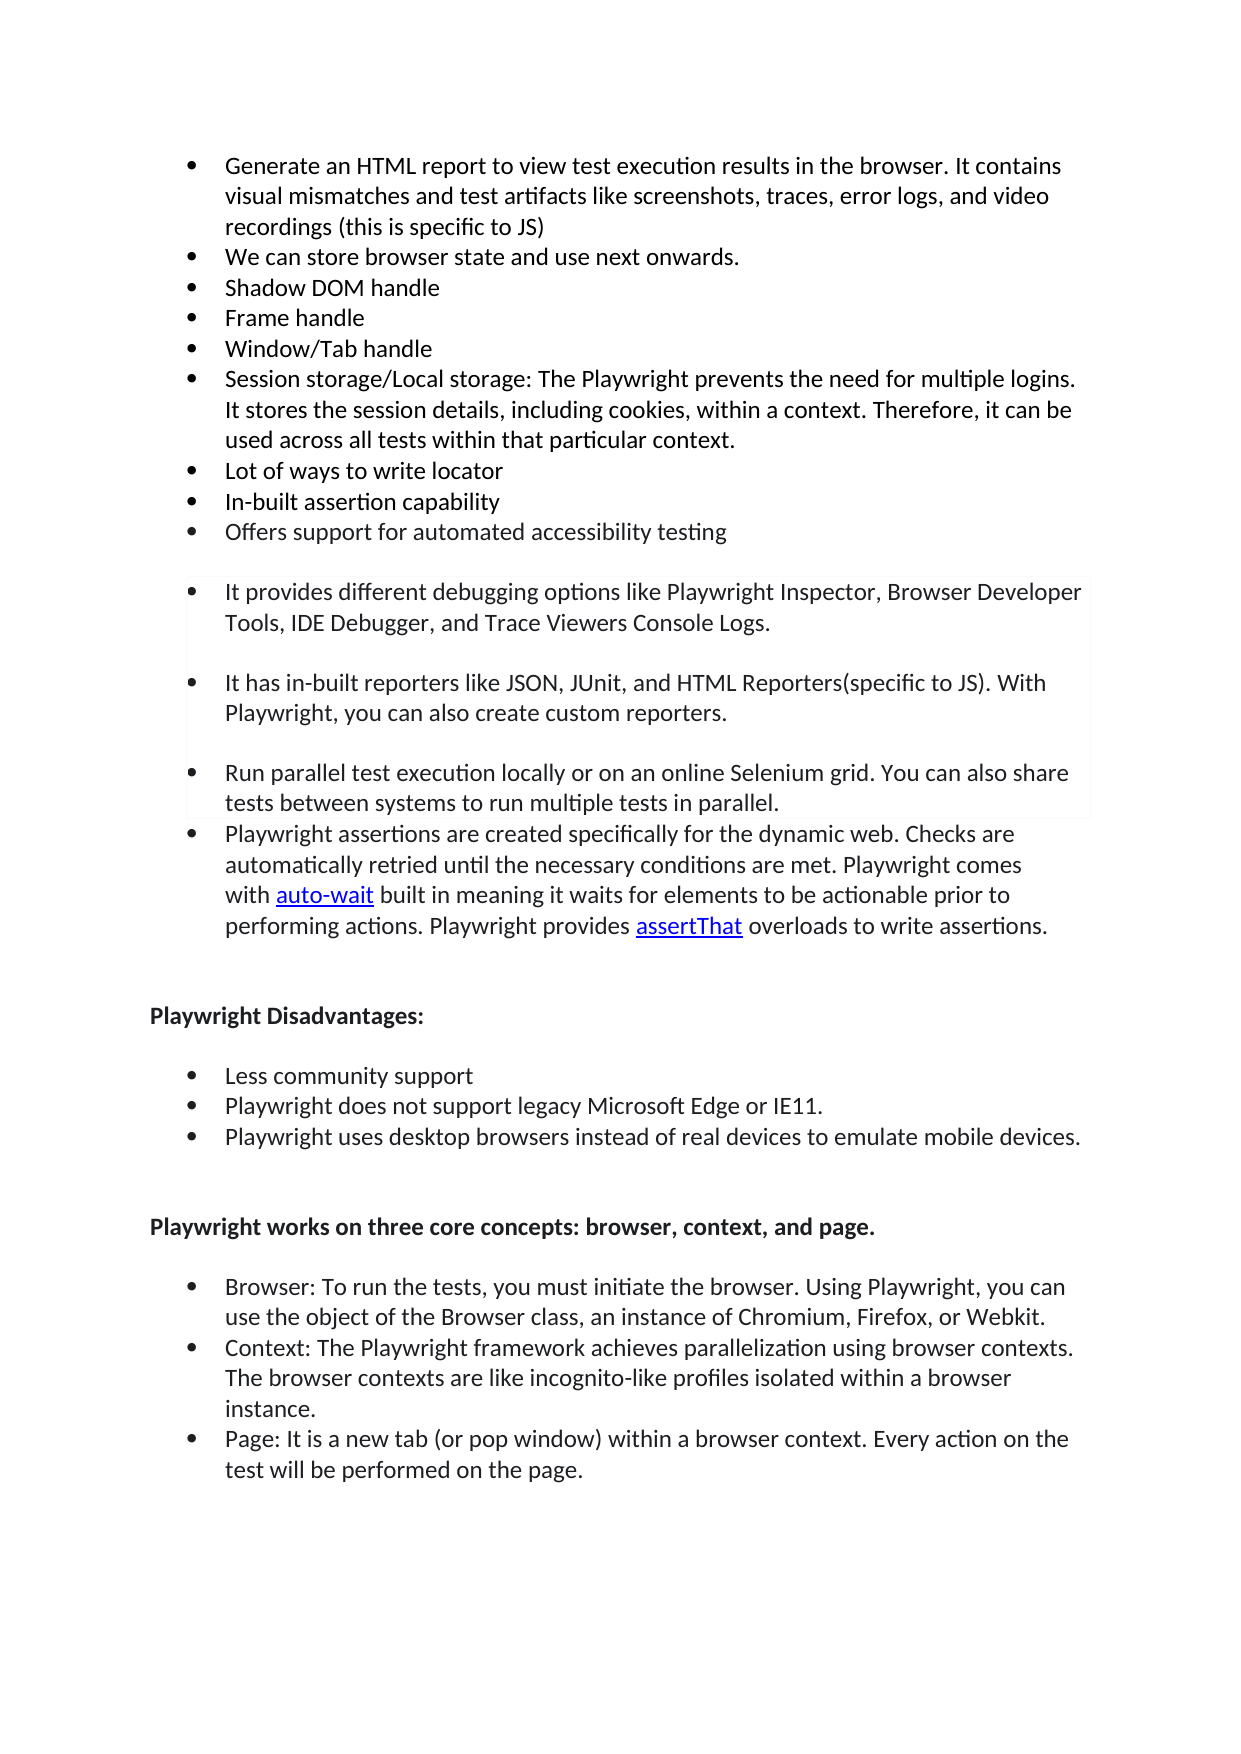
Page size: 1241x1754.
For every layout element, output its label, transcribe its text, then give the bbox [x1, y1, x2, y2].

list Playwright does not support legacy Microsoft Edge or IE11. [187, 1090, 1090, 1121]
list Session storage/Local storage: The Playwright prevents the need for multiple logins. It stores the session details, including cookies, within a context. Therefore, it can be used across all tests within that particular context. [187, 364, 1090, 455]
list Playwright uses desktop browsers instead of real devices to emulate mobile devices. [187, 1121, 1090, 1151]
list Generate an HTML report to view test execution results in the browser. It contains visual mismatches and test artifacts like screenshots, traces, error logs, and video recordings (this is specific to JS) [187, 150, 1090, 242]
list We can store browser state and use next onwards. [187, 242, 1090, 272]
list Lot of ways to write locator [187, 455, 1090, 486]
list Context: The Playwright framework achieves parallelization using browser contexts. The browser contexts are like incognito-like profiles isolated within a browser instance. [187, 1332, 1090, 1423]
list Frame handle [187, 303, 1090, 333]
list It provides different debugging options like Playwright Inspector, Browser Developer Tools, IDE Debugger, and Trace Viewers Console Logs. [188, 577, 1090, 637]
text Playwright works on three core concepts: browser, context, and page. [150, 1211, 1090, 1242]
list Playwright assertions are created specifically for the dynamic web. Checks are automatically retried until the necessary conditions are met. Playwright comes with auto-wait built in meaning it waits for elements to be actionable prior to performing actions. Playwright provides assertThat overloads to write assertions. [187, 819, 1090, 941]
list Less community support [187, 1060, 1090, 1090]
list In-built assertion capability [187, 486, 1090, 516]
list Window/Tab handle [187, 333, 1090, 364]
list It has in-built reporters like JSON, JUnit, and HTML Reporters(specific to JS). With Playwright, you can also create custom reporters. [188, 666, 1090, 728]
list Browser: To run the tests, you must initiate the browser. Using Playwright, you can use the object of the Browser class, an instance of Chromium, Firefox, or Webkit. [187, 1271, 1090, 1332]
list Run parallel test execution locally or on an online Selenium grid. You can also share tests between systems to run multiple tests in parallel. [188, 756, 1090, 818]
list Page: It is a new tab (or pop window) within a browser context. Every action on the test will be performed on the page. [187, 1423, 1090, 1484]
text Playwright Disadvantages: [150, 1000, 1090, 1031]
list Offers support for automated accessibility testing [187, 516, 1090, 547]
list Shadow DOM handle [187, 272, 1090, 303]
